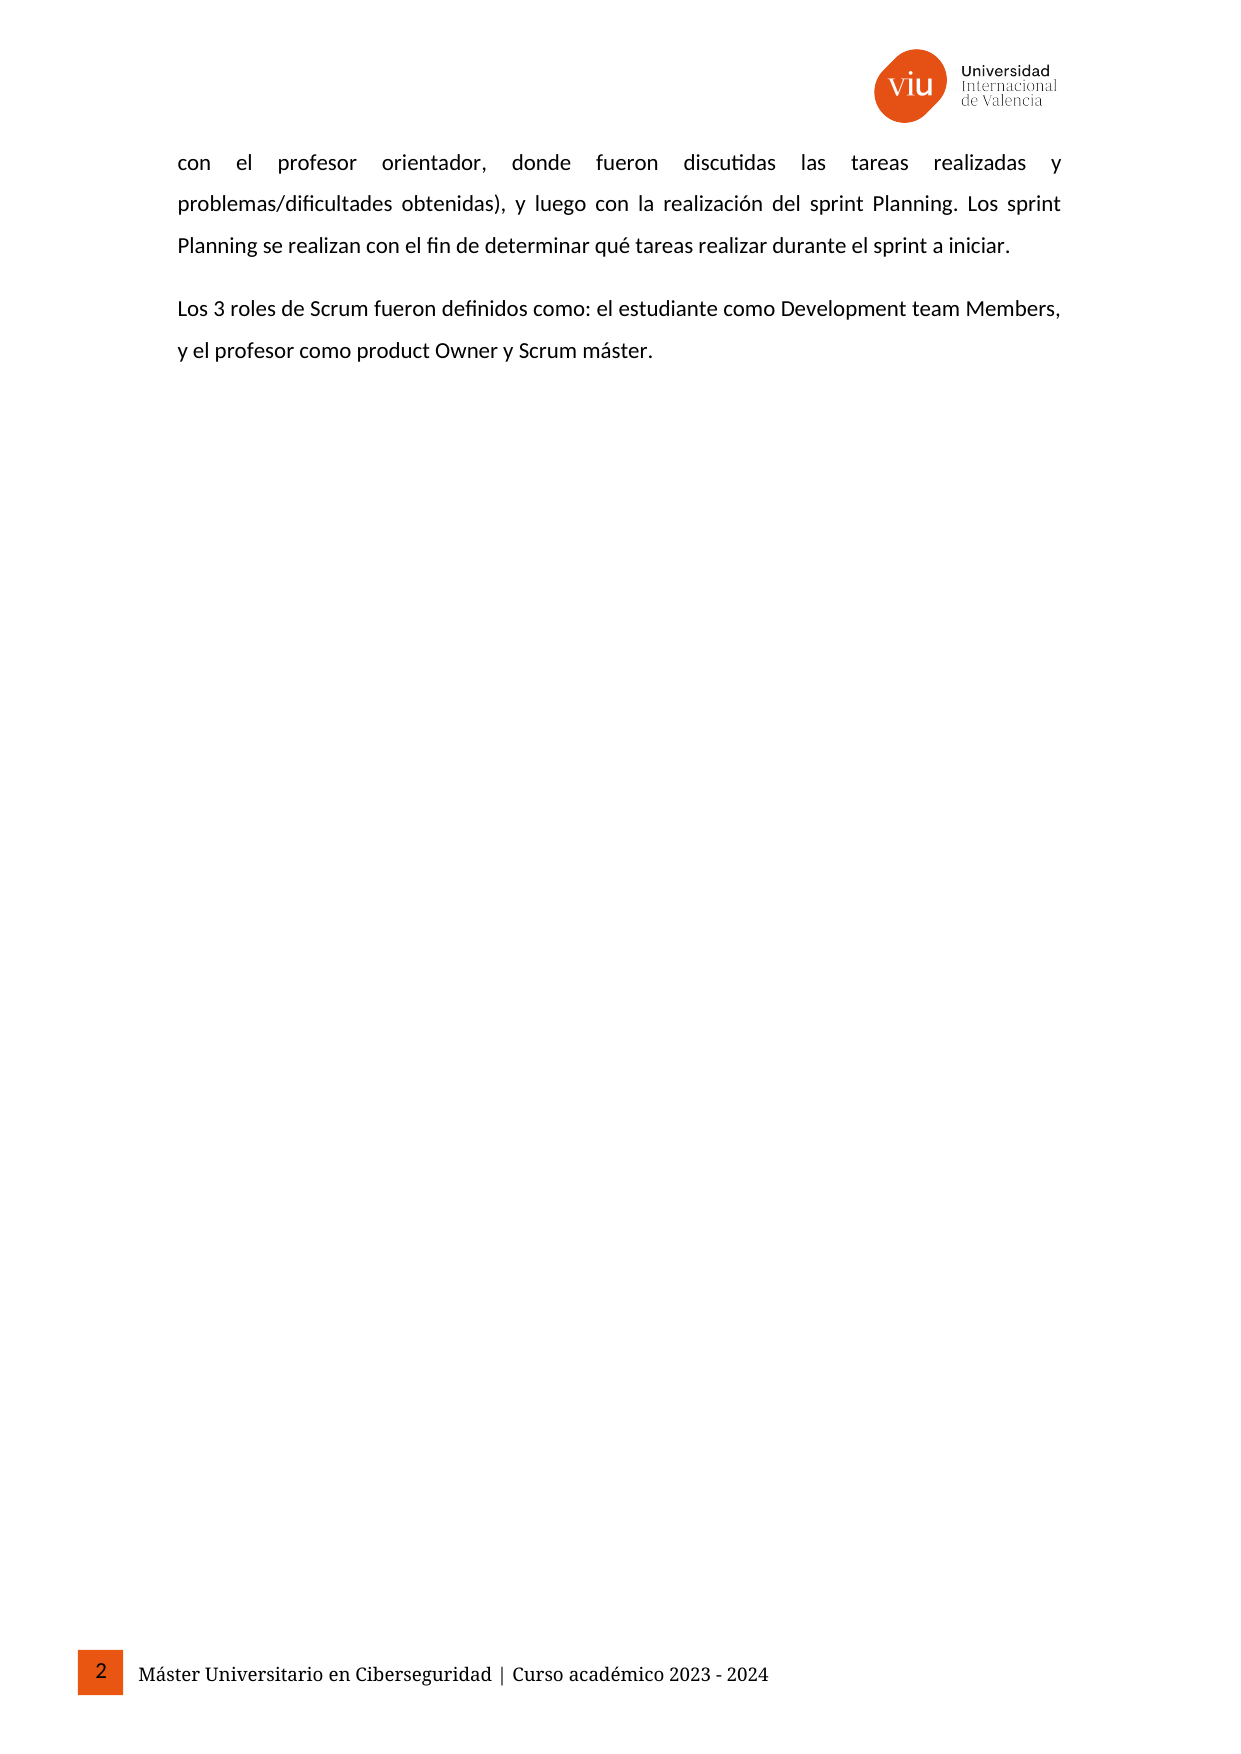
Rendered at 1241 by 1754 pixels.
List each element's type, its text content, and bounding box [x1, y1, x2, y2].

picture [857, 32, 1074, 141]
text Los 3 roles de Scrum fueron definidos como: el estudiante como Development team Members, y el profesor como product Owner y Scrum máster. [177, 294, 1063, 364]
